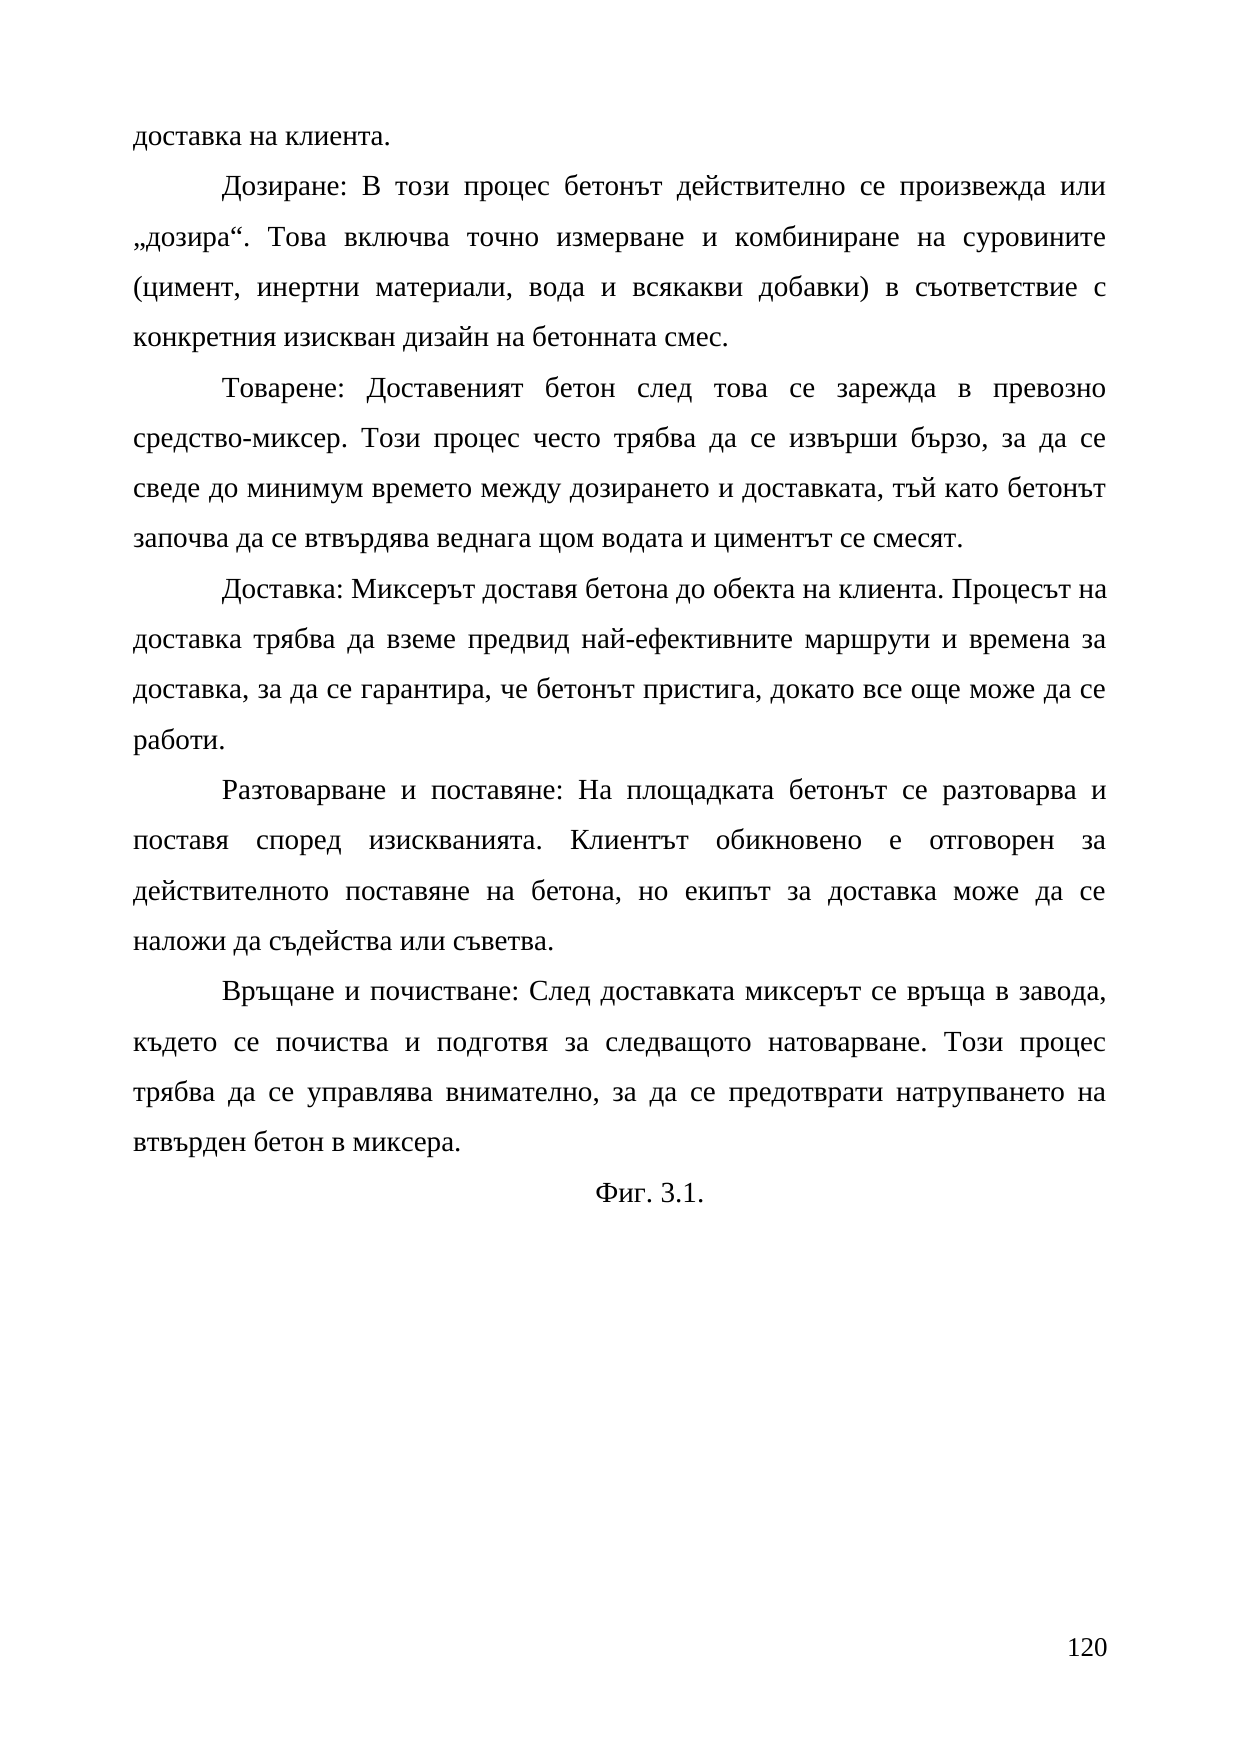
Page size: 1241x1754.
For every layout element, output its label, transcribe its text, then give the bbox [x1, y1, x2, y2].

text Доставка: Миксерът доставя бетона до обекта на клиента. Процесът на доставка трябва да вземе предвид най-ефективните маршрути и времена за доставка, за да се гарантира, че бетонът пристига, докато все още може да се работи. [133, 571, 1107, 755]
text Дозиране: В този процес бетонът действително се произвежда или „дозира“. Това включва точно измерване и комбиниране на суровините (цимент, инертни материали, вода и всякакви добавки) в съответствие с конкретния изискван дизайн на бетонната смес. [133, 168, 1107, 353]
text Връщане и почистване: След доставката миксерът се връща в завода, където се почиства и подготвя за следващото натоварване. Този процес трябва да се управлява внимателно, за да се предотврати натрупването на втвърден бетон в миксера. [133, 973, 1107, 1158]
text Товарене: Доставеният бетон след това се зарежда в превозно средство-миксер. Този процес често трябва да се извърши бързо, за да се сведе до минимум времето между дозирането и доставката, тъй като бетонът започва да се втвърдява веднага щом водата и циментът се смесят. [133, 370, 1107, 554]
text Разтоварване и поставяне: На площадката бетонът се разтоварва и поставя според изискванията. Клиентът обикновено е отговорен за действителното поставяне на бетона, но екипът за доставка може да се наложи да съдейства или съветва. [133, 772, 1107, 957]
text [133, 118, 1107, 152]
text Фиг. 3.1. [133, 1175, 1107, 1208]
